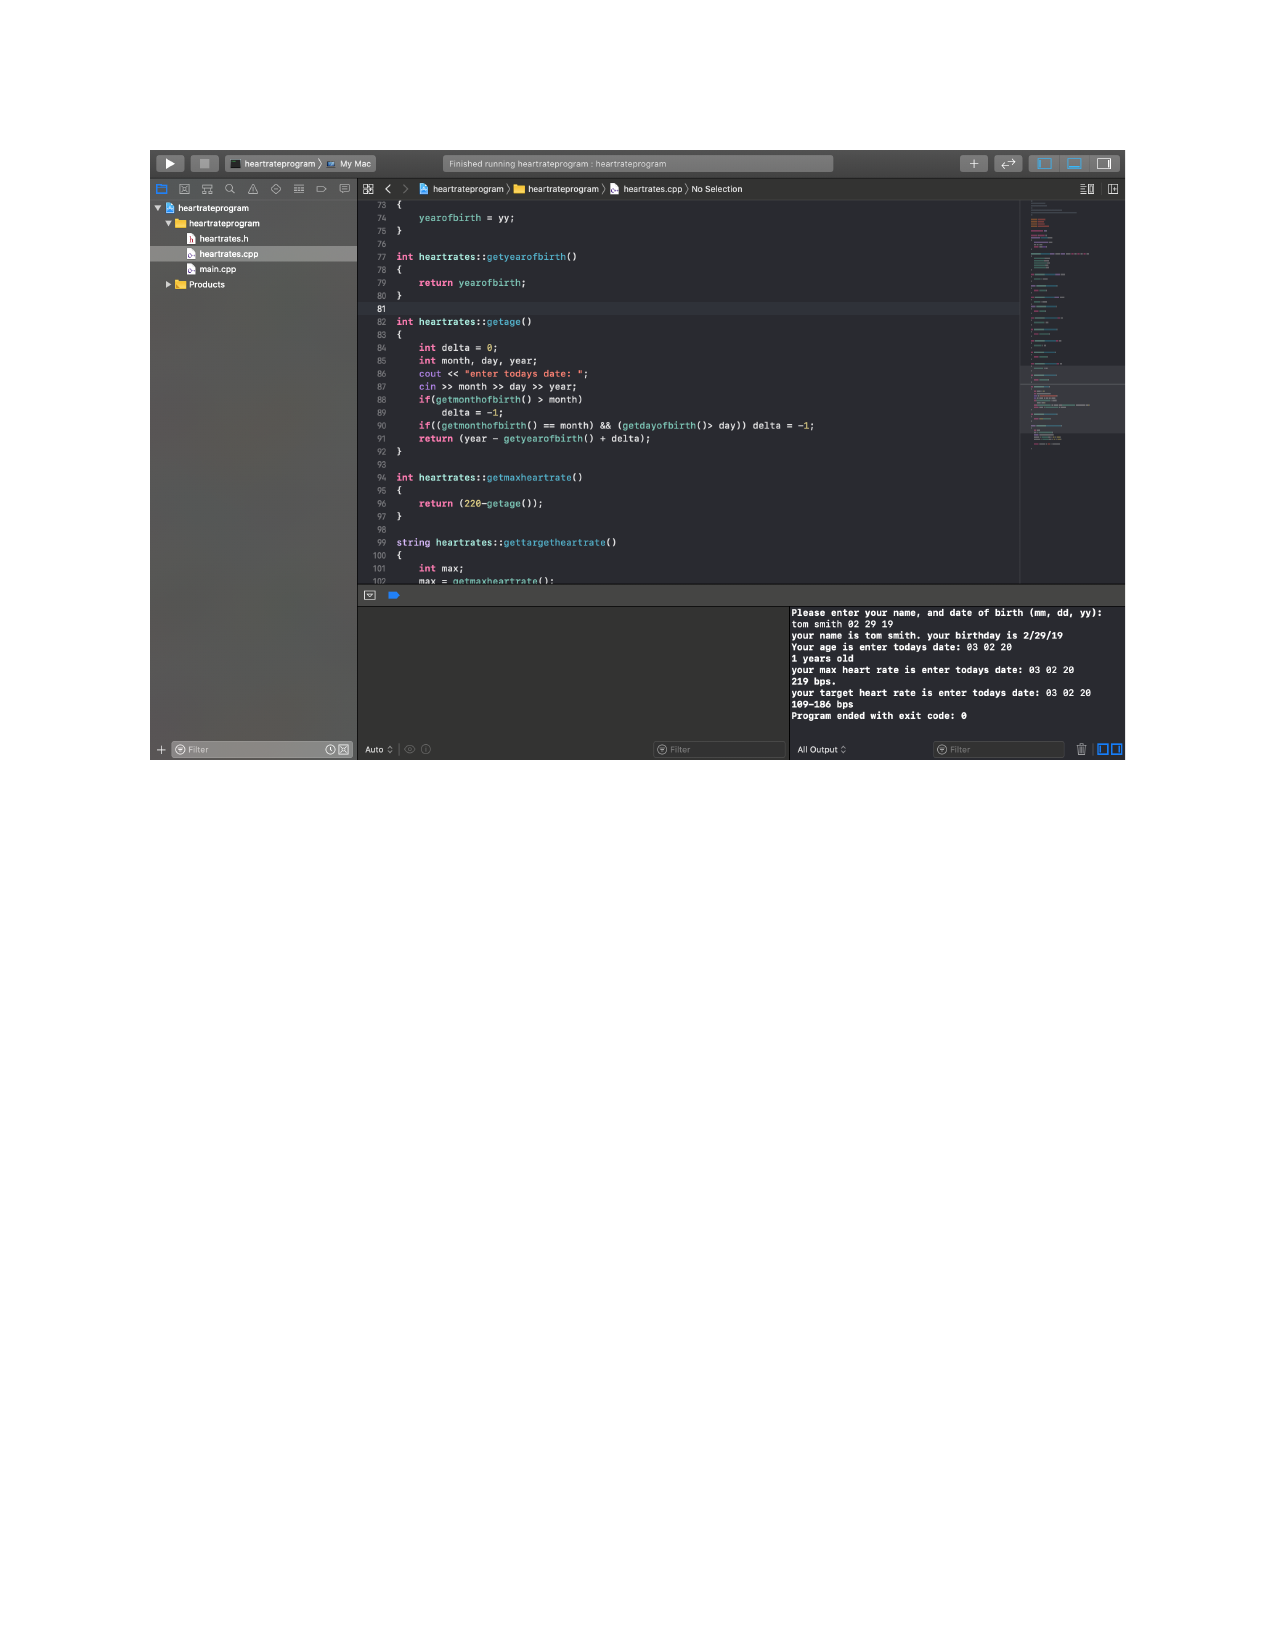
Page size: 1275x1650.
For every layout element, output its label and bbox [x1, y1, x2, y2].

picture [150, 150, 1125, 760]
